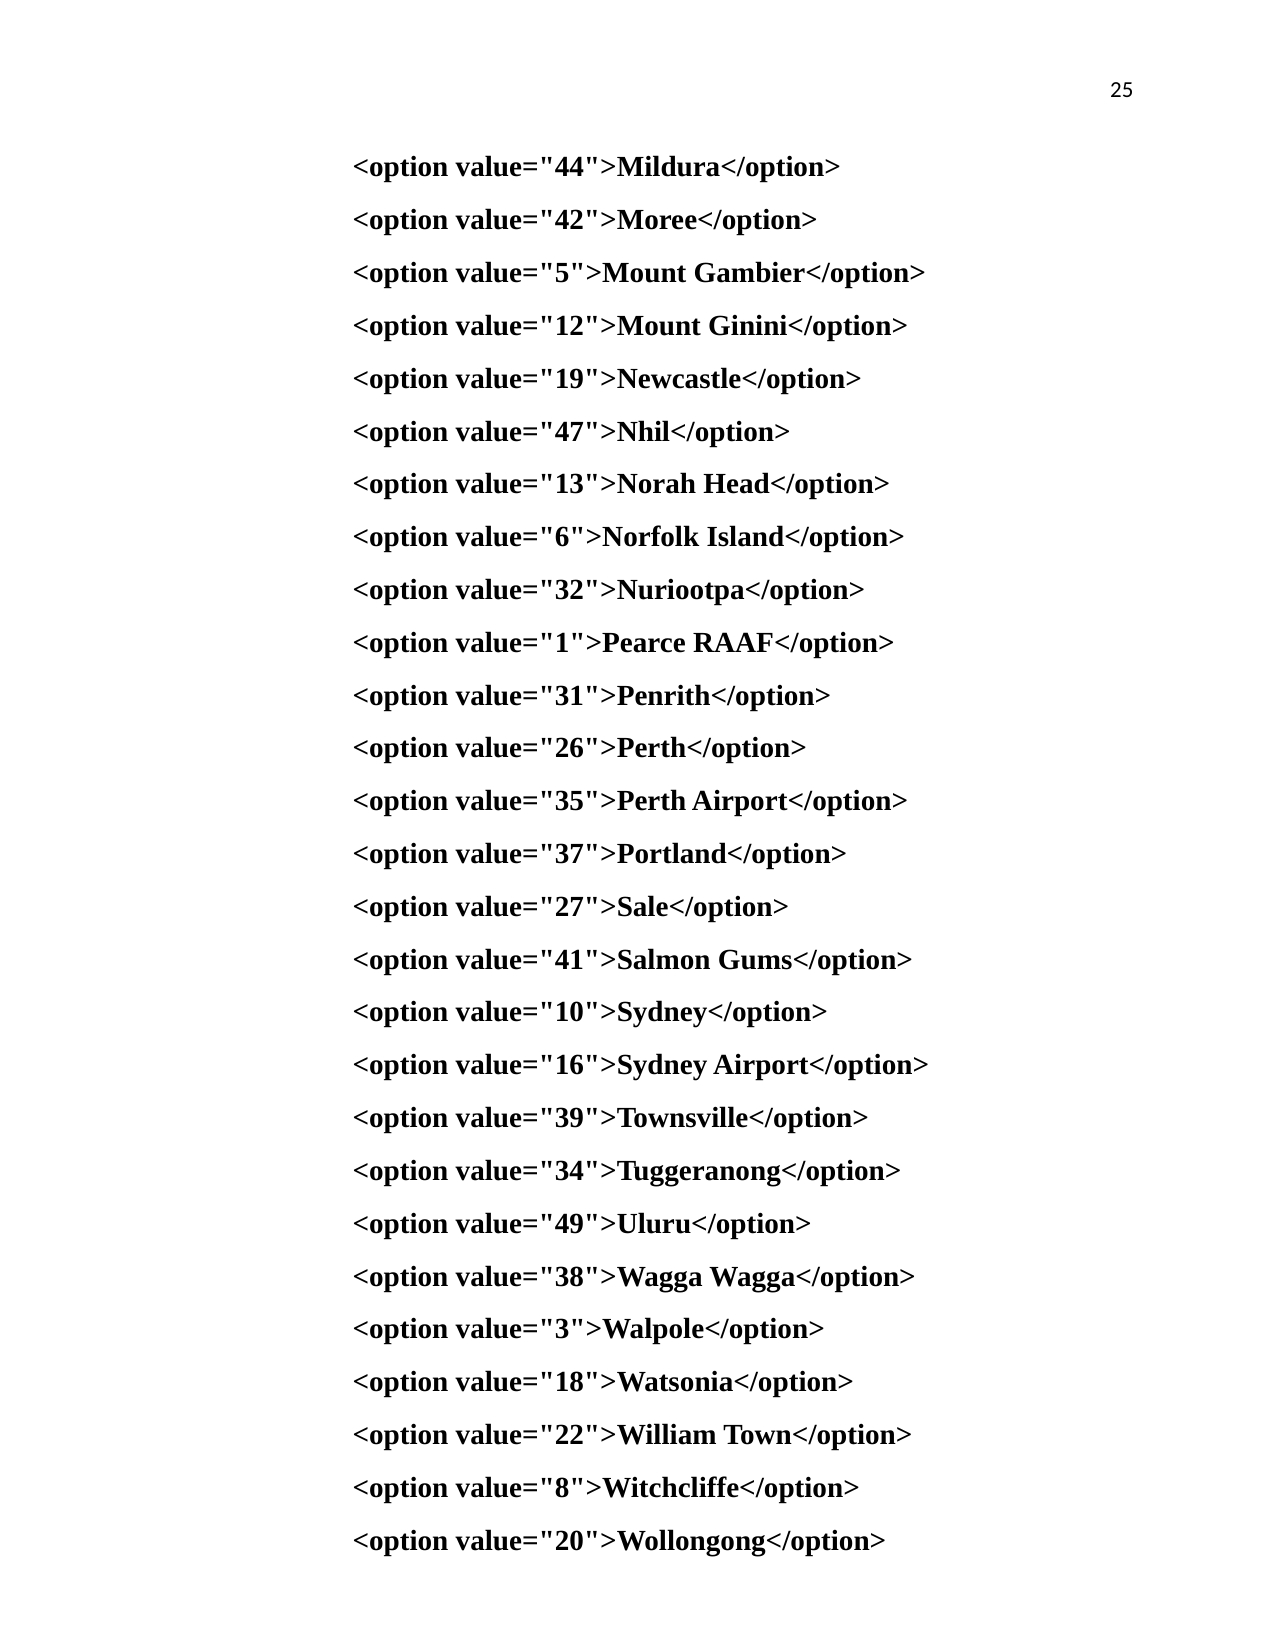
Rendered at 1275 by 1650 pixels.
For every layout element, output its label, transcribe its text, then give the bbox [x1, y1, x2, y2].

text <option value="41">Salmon Gums</option> [148, 942, 1133, 975]
text <option value="31">Penrith</option> [148, 678, 1133, 711]
text <option value="42">Moree</option> [148, 202, 1133, 236]
text <option value="26">Perth</option> [148, 731, 1133, 764]
text <option value="38">Wagga Wagga</option> [148, 1259, 1133, 1292]
text <option value="20">Wollongong</option> [148, 1523, 1133, 1556]
text <option value="39">Townsville</option> [148, 1100, 1133, 1134]
text <option value="6">Norfolk Island</option> [148, 519, 1133, 553]
text <option value="1">Pearce RAAF</option> [148, 625, 1133, 658]
text <option value="49">Uluru</option> [148, 1206, 1133, 1239]
text <option value="5">Mount Gambier</option> [148, 255, 1133, 289]
text <option value="13">Norah Head</option> [148, 466, 1133, 500]
text <option value="18">Watsonia</option> [148, 1364, 1133, 1398]
text <option value="16">Sydney Airport</option> [148, 1047, 1133, 1081]
text <option value="3">Walpole</option> [148, 1311, 1133, 1345]
text <option value="47">Nhil</option> [148, 414, 1133, 447]
text <option value="32">Nuriootpa</option> [148, 572, 1133, 606]
text <option value="44">Mildura</option> [148, 149, 1133, 183]
text <option value="8">Witchcliffe</option> [148, 1470, 1133, 1503]
text <option value="12">Mount Ginini</option> [148, 308, 1133, 342]
text <option value="35">Perth Airport</option> [148, 783, 1133, 817]
text <option value="10">Sydney</option> [148, 994, 1133, 1028]
text <option value="27">Sale</option> [148, 889, 1133, 922]
text <option value="22">William Town</option> [148, 1417, 1133, 1451]
text <option value="19">Newcastle</option> [148, 361, 1133, 394]
text <option value="37">Portland</option> [148, 836, 1133, 870]
text <option value="34">Tuggeranong</option> [148, 1153, 1133, 1187]
